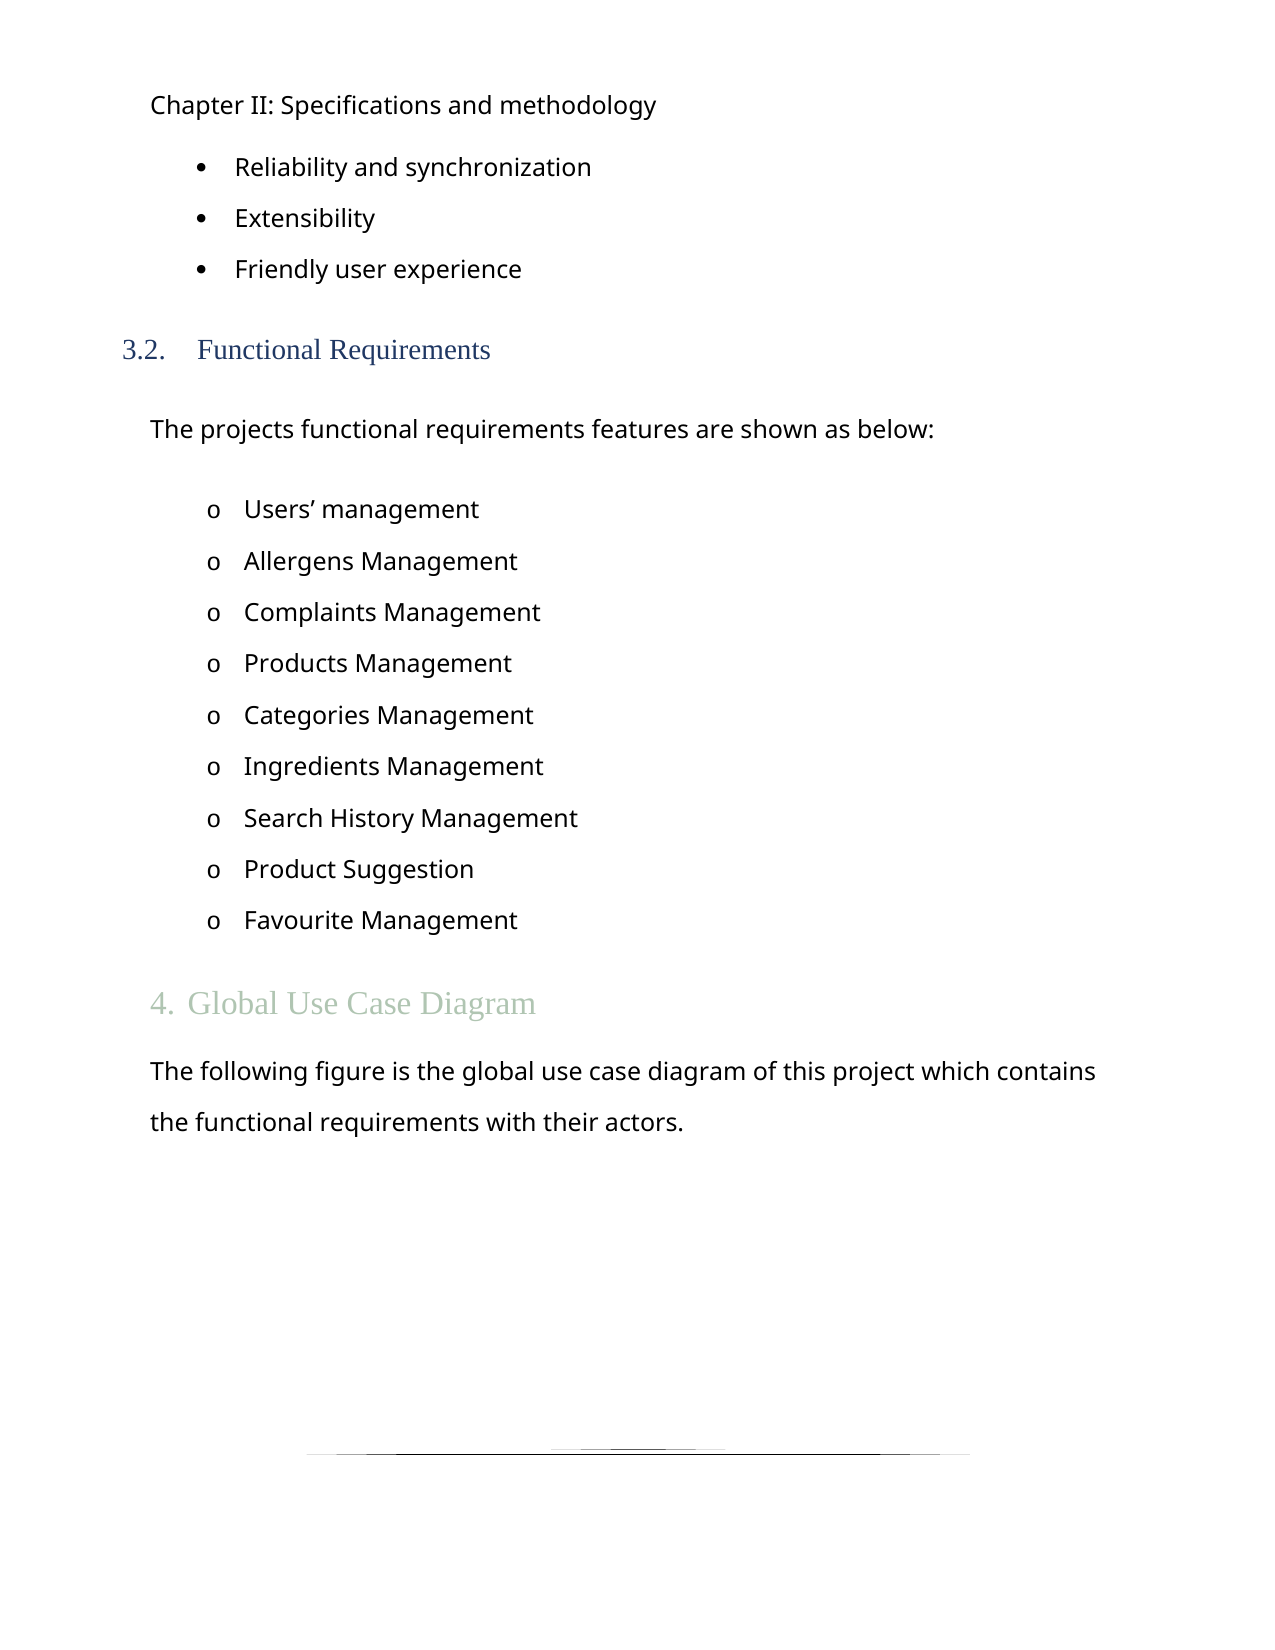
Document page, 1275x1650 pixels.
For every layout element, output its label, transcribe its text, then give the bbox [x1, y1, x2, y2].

list Ingredients Management [206, 749, 1125, 783]
list Allergens Management [206, 543, 1125, 578]
list Product Suggestion [206, 852, 1125, 886]
subtitle Functional Requirements [122, 332, 1125, 366]
text The following figure is the global use case diagram of this project which contains the functional requirements with their actors. [150, 1053, 1125, 1138]
list Products Management [206, 646, 1125, 680]
subtitle Global Use Case Diagram [150, 983, 1125, 1022]
list Users’ management [206, 492, 1125, 526]
text The projects functional requirements features are shown as below: [150, 412, 1125, 446]
list Reliability and synchronization [197, 150, 1125, 184]
list Search History Management [206, 800, 1125, 834]
list Friendly user experience [197, 252, 1125, 286]
list Extensibility [197, 201, 1125, 235]
list Complaints Management [206, 595, 1125, 629]
list Favourite Management [206, 903, 1125, 937]
list Categories Management [206, 697, 1125, 732]
